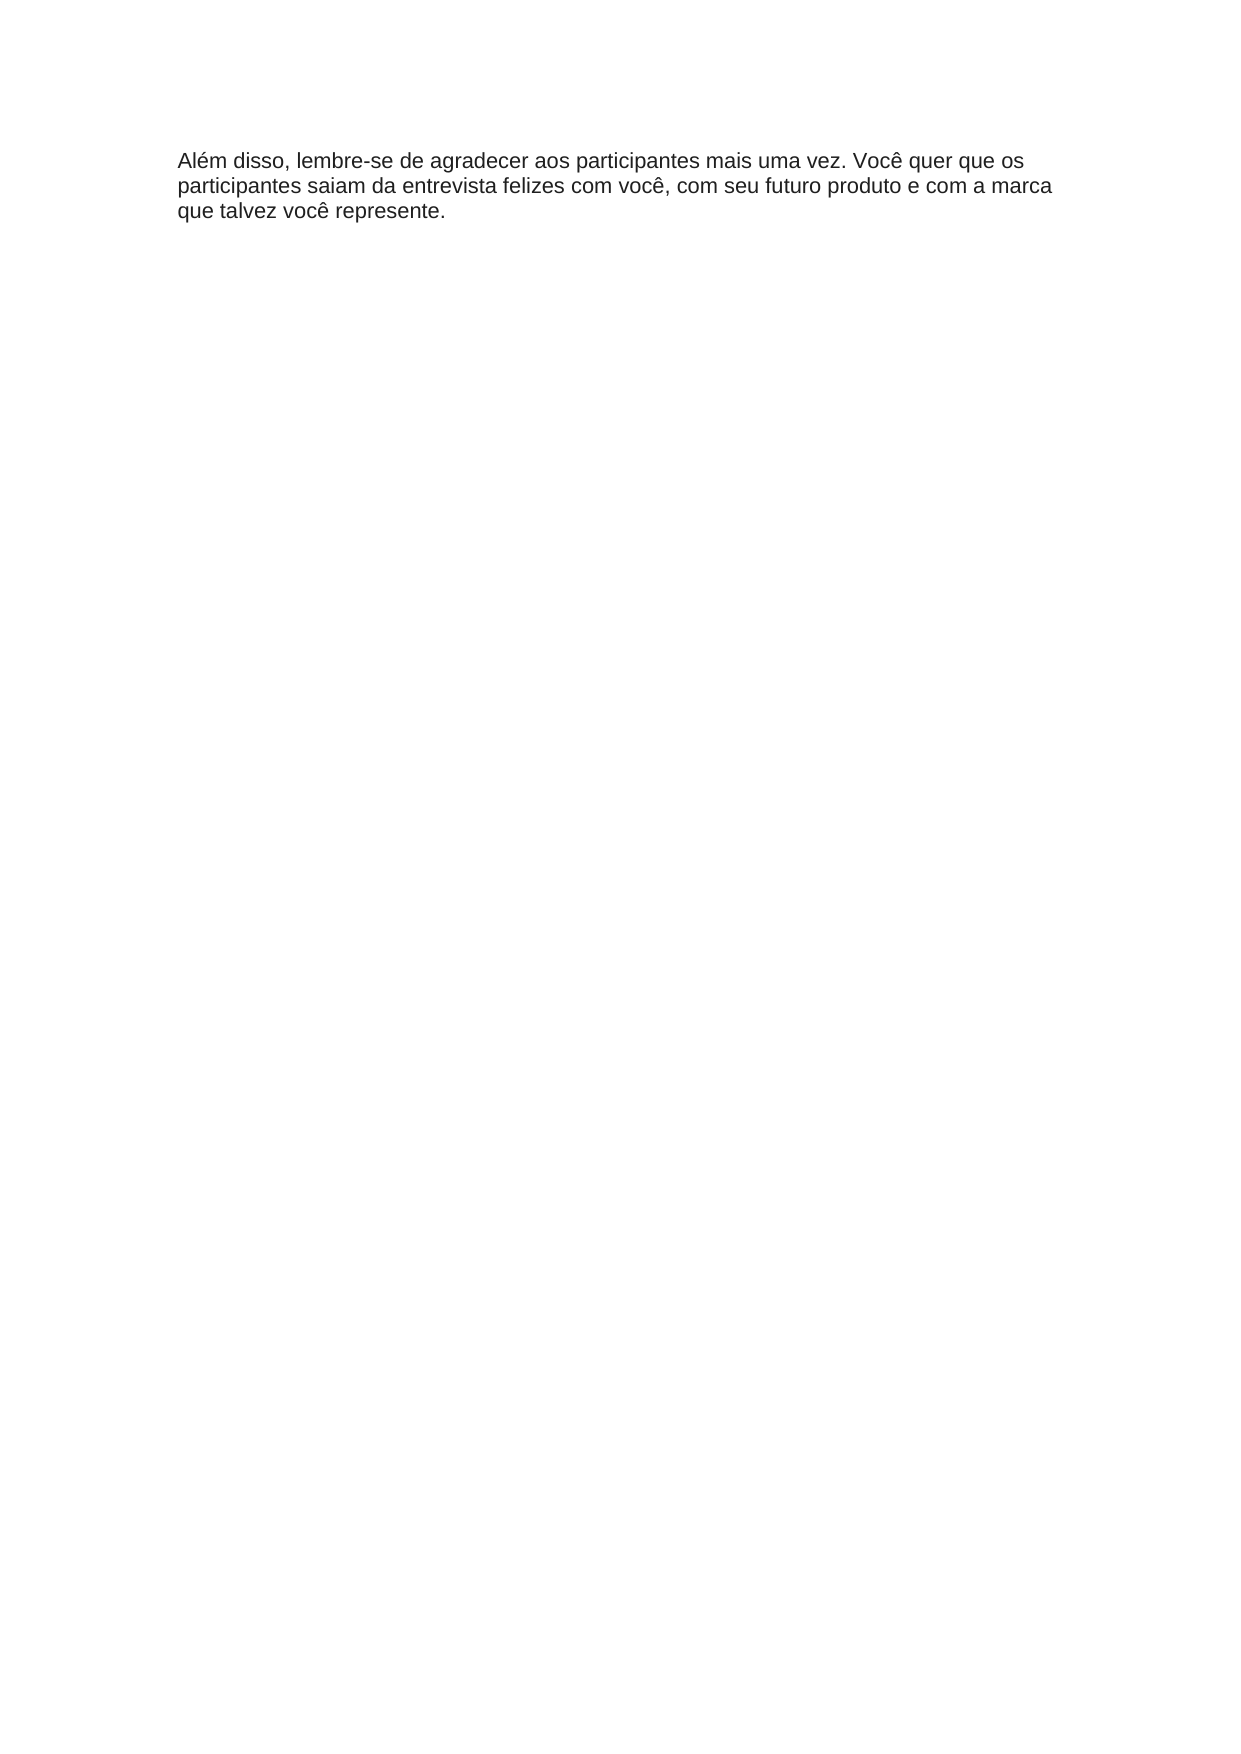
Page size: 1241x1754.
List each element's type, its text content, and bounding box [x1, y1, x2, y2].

text Além disso, lembre-se de agradecer aos participantes mais uma vez. Você quer que os participantes saiam da entrevista felizes com você, com seu futuro produto e com a marca que talvez você represente. [177, 148, 1063, 223]
